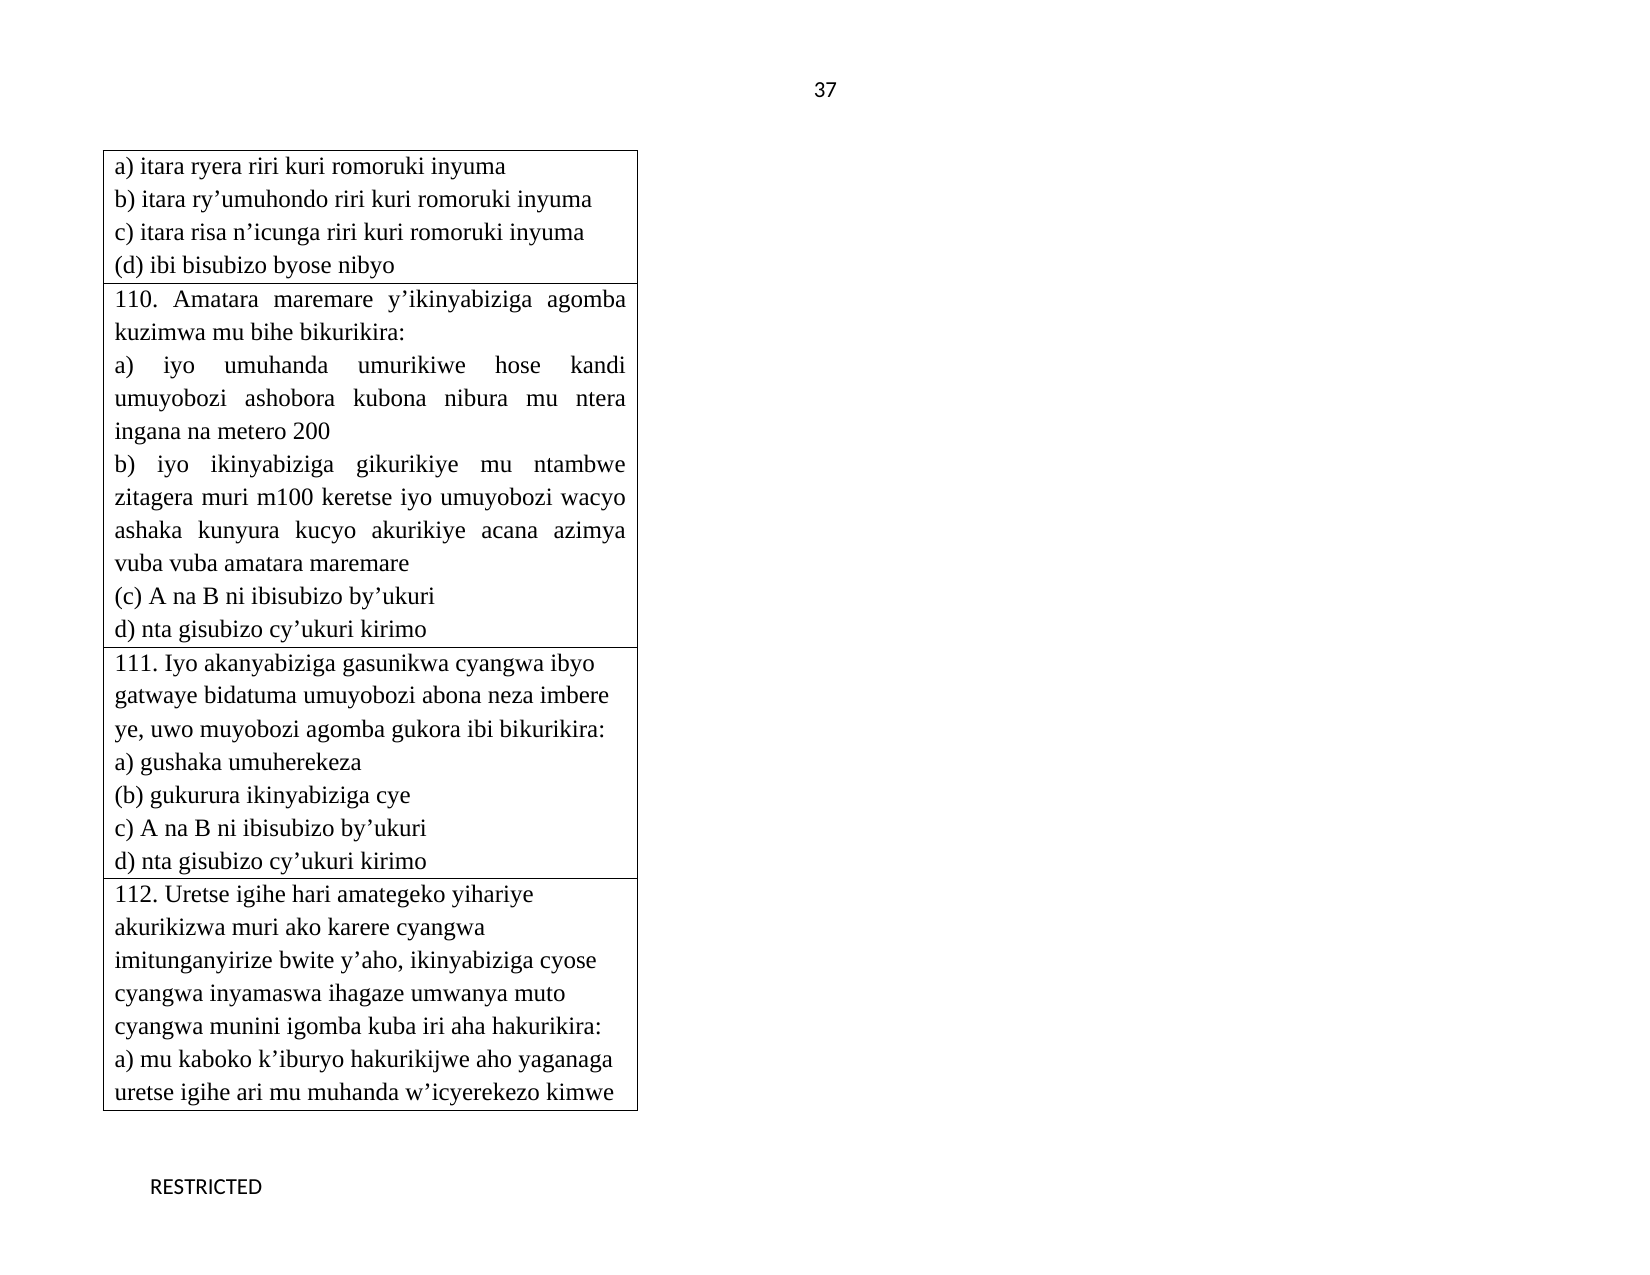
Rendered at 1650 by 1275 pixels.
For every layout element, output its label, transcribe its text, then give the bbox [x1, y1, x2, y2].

table_cell 110. Amatara maremare y’ikinyabiziga agomba kuzimwa mu bihe bikurikira: a) iyo umuhanda umurikiwe hose kandi umuyobozi ashobora kubona nibura mu ntera ingana na metero 200 b) iyo ikinyabiziga gikurikiye mu ntambwe zitagera muri m100 keretse iyo umuyobozi wacyo ashaka kunyura kucyo akurikiye acana azimya vuba vuba amatara maremare (c) A na B ni ibisubizo by’ukuri d) nta gisubizo cy’ukuri kirimo [104, 284, 637, 647]
table_cell 111. Iyo akanyabiziga gasunikwa cyangwa ibyo gatwaye bidatuma umuyobozi abona neza imbere ye, uwo muyobozi agomba gukora ibi bikurikira: a) gushaka umuherekeza (b) gukurura ikinyabiziga cye c) A na B ni ibisubizo by’ukuri d) nta gisubizo cy’ukuri kirimo [104, 648, 637, 878]
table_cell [104, 879, 637, 1110]
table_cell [104, 151, 637, 283]
